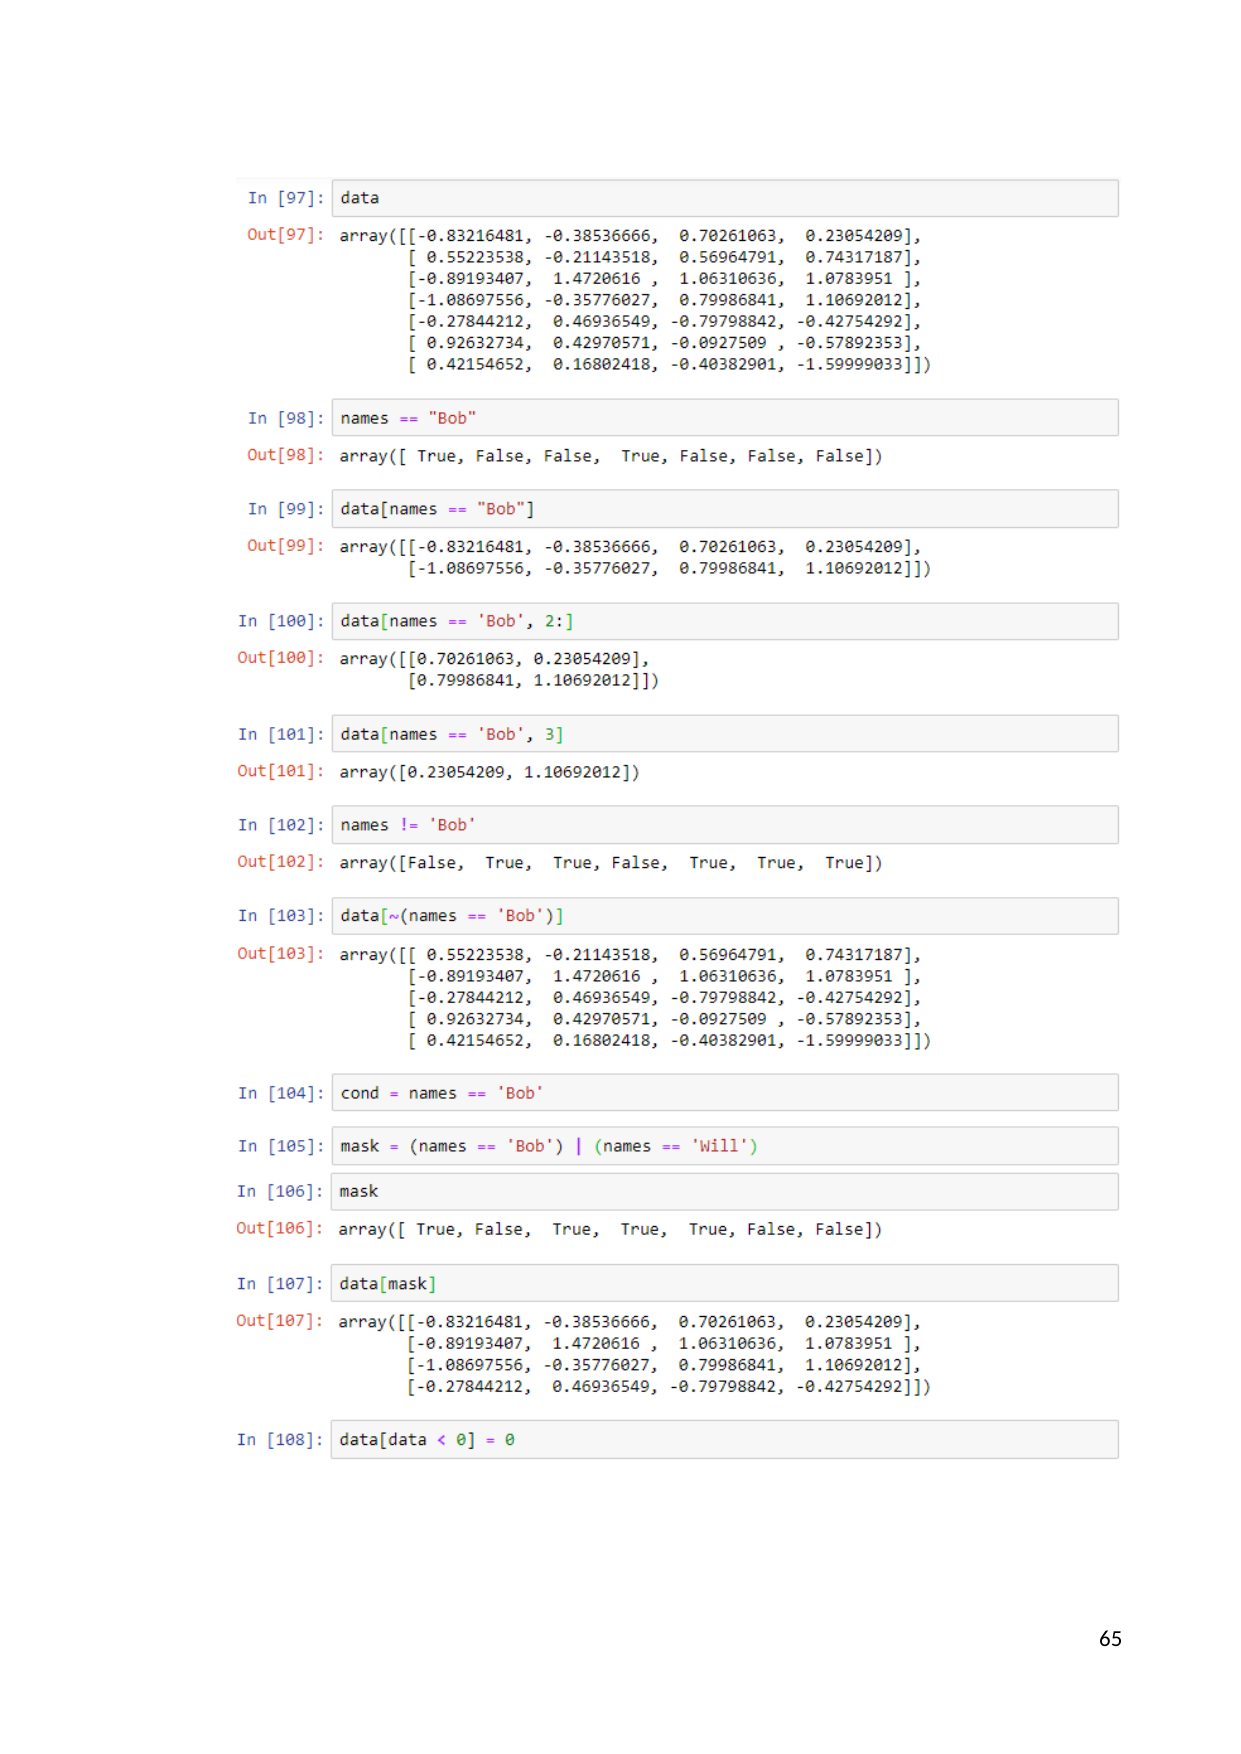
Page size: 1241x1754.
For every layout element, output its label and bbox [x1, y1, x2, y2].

picture [236, 1170, 1123, 1463]
picture [236, 177, 1123, 1168]
